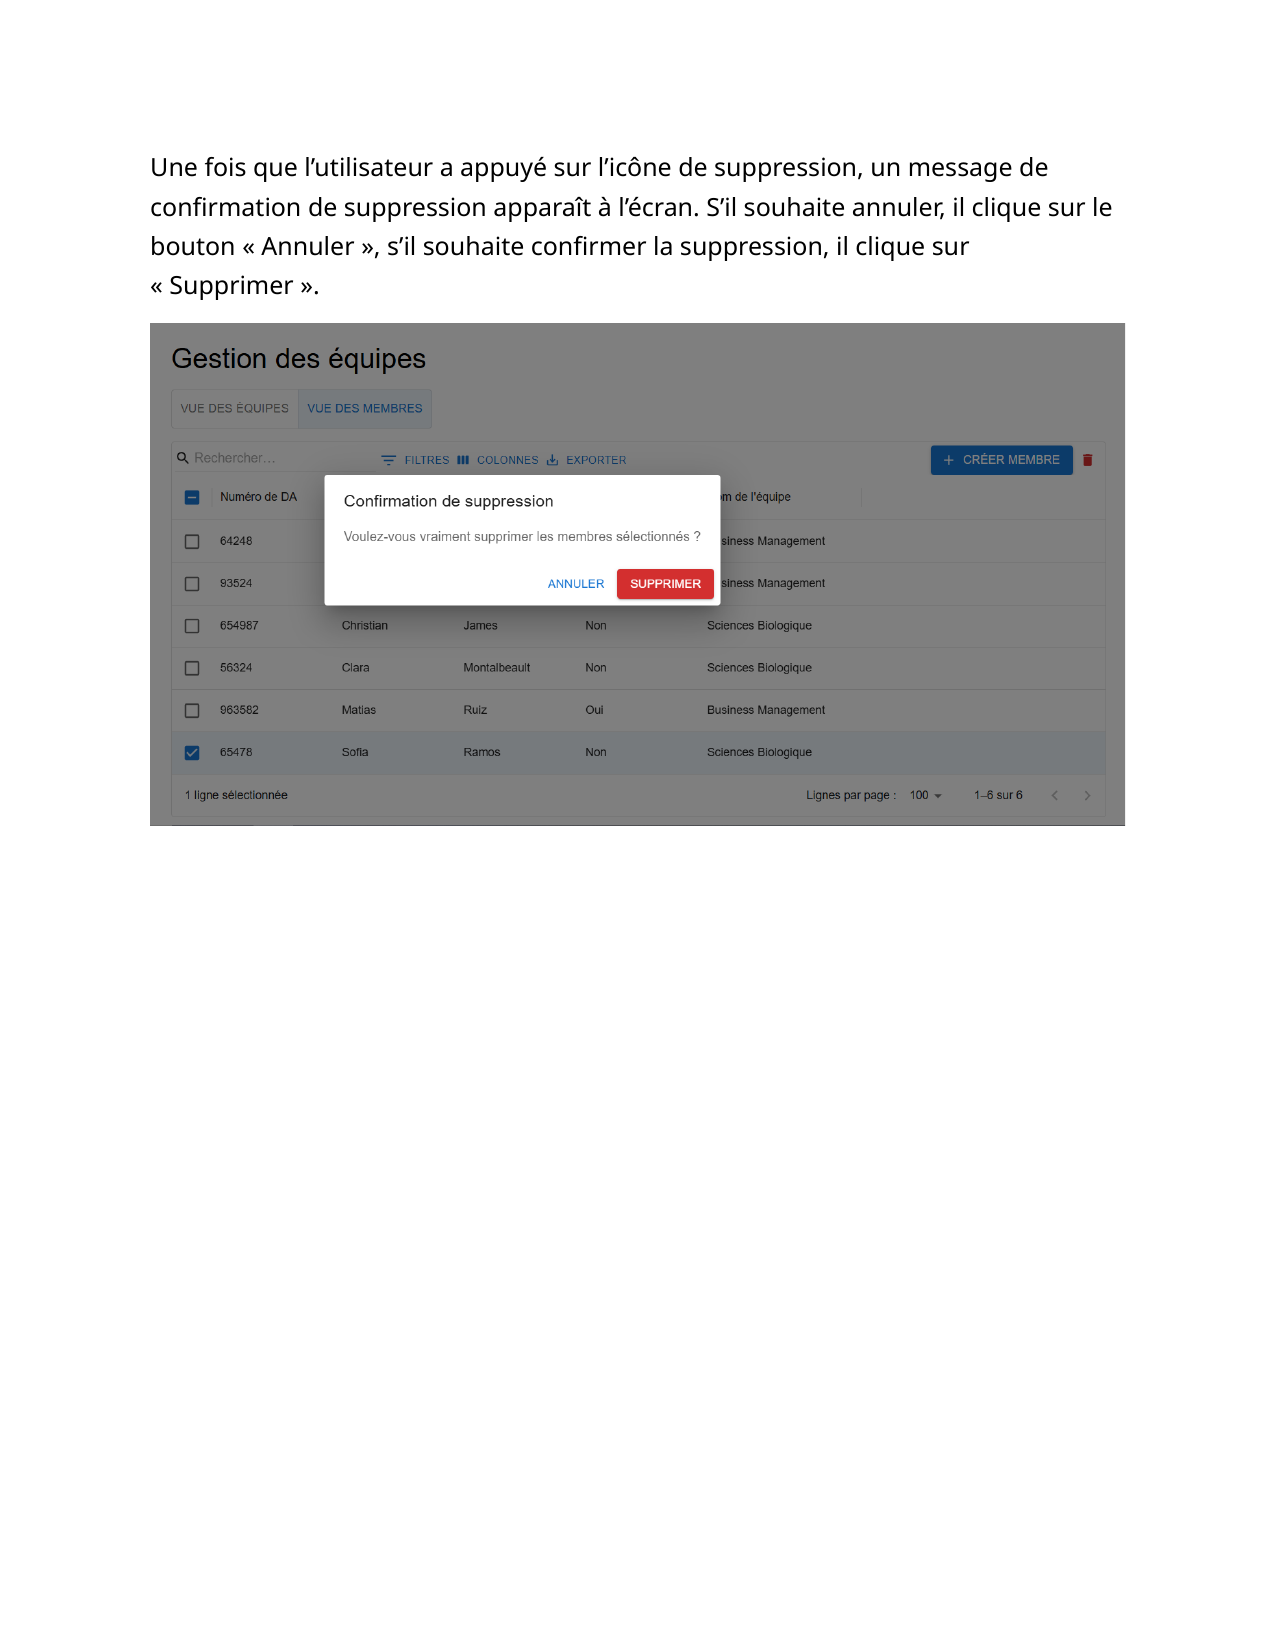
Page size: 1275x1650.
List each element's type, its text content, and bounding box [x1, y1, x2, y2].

picture [150, 323, 1125, 826]
text Une fois que l’utilisateur a appuyé sur l’icône de suppression, un message de confirmation de suppression apparaît à l’écran. S’il souhaite annuler, il clique sur le bouton « Annuler », s’il souhaite confirmer la suppression, il clique sur « Supprimer ». [150, 150, 1125, 302]
